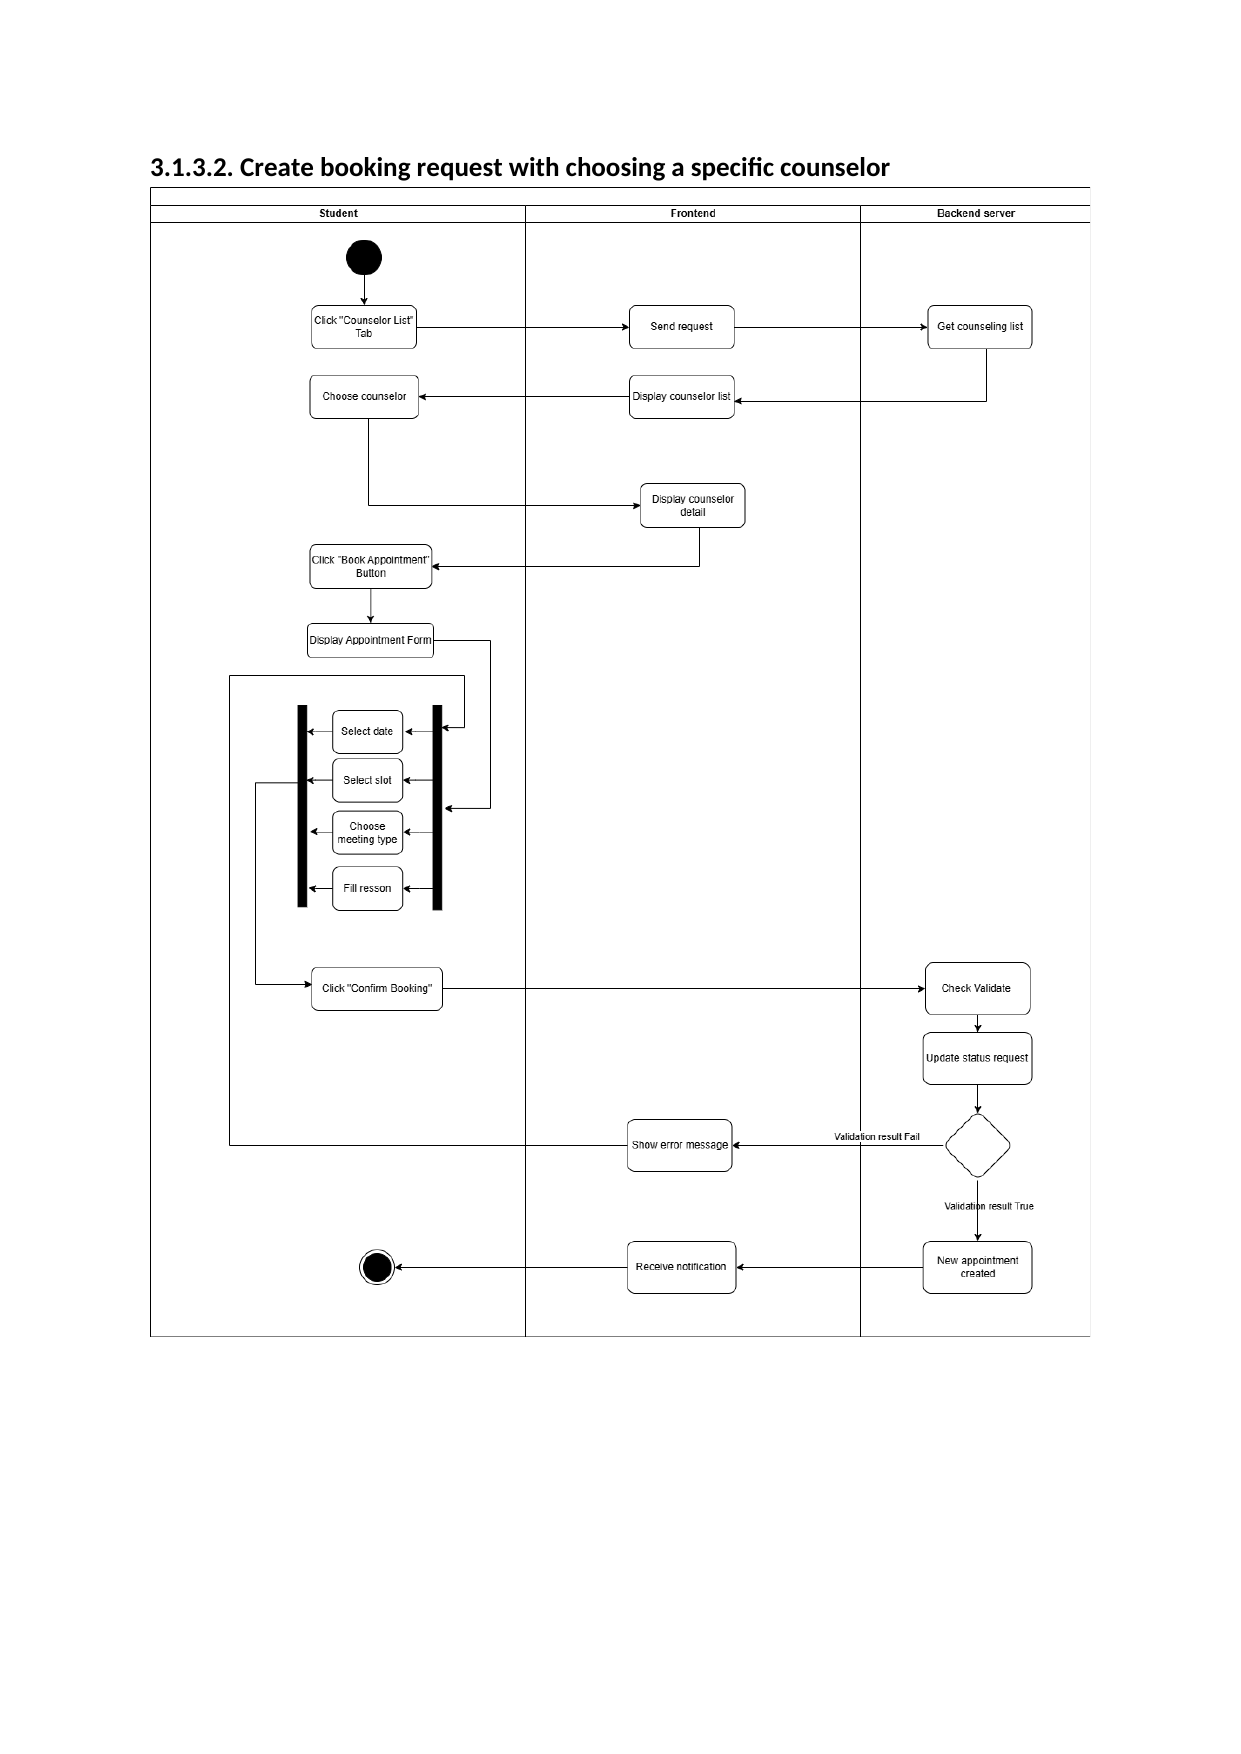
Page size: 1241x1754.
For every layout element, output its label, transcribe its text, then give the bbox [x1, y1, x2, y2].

picture [150, 187, 1091, 1337]
subtitle 3.1.3.2. Create booking request with choosing a specific counselor [150, 150, 1090, 183]
